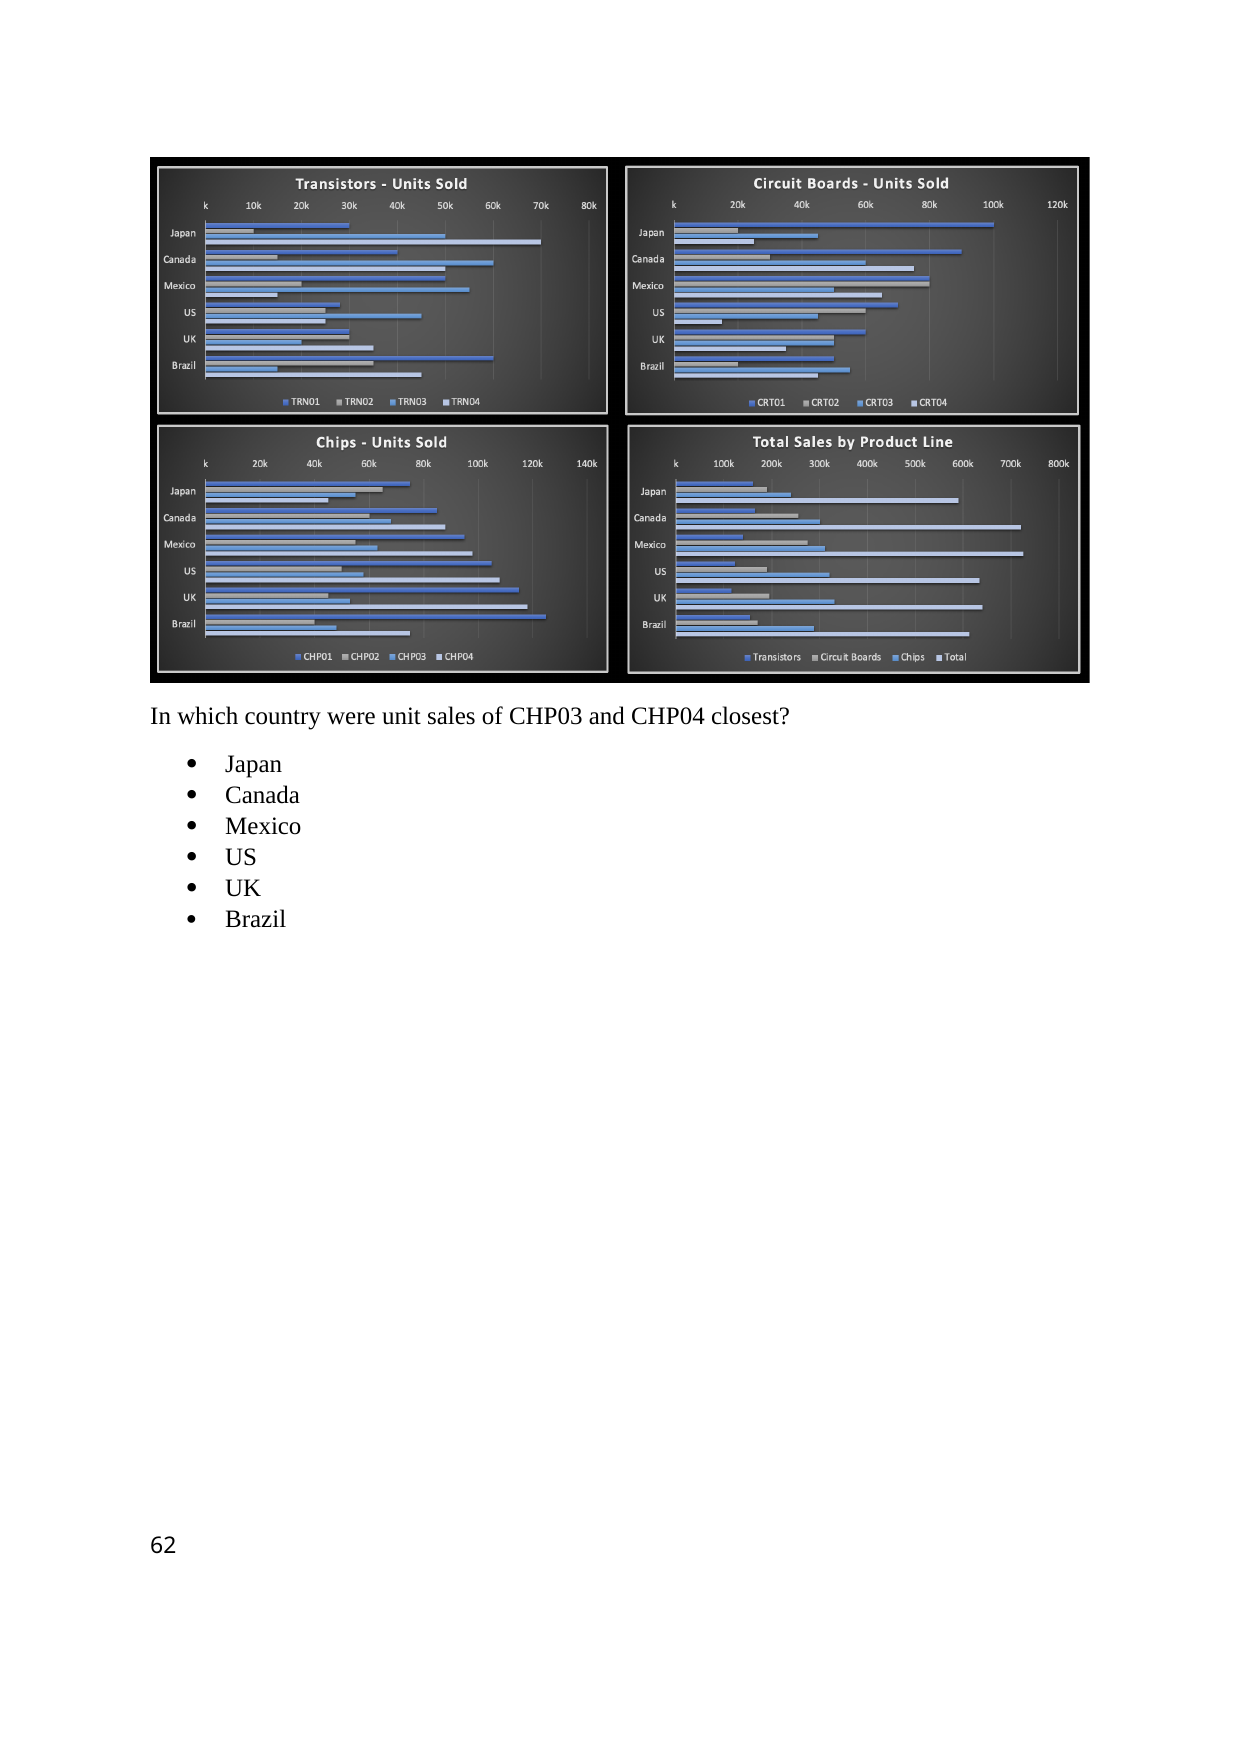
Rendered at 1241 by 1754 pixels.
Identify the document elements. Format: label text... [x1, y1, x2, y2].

list UK [187, 873, 1090, 902]
list US [187, 842, 1090, 871]
text In which country were unit sales of CHP03 and CHP04 closest? [150, 701, 1090, 730]
list Japan [187, 749, 1090, 778]
list Canada [187, 780, 1090, 809]
list Brazil [187, 904, 1090, 933]
picture [150, 157, 1090, 683]
list Mexico [187, 811, 1090, 840]
